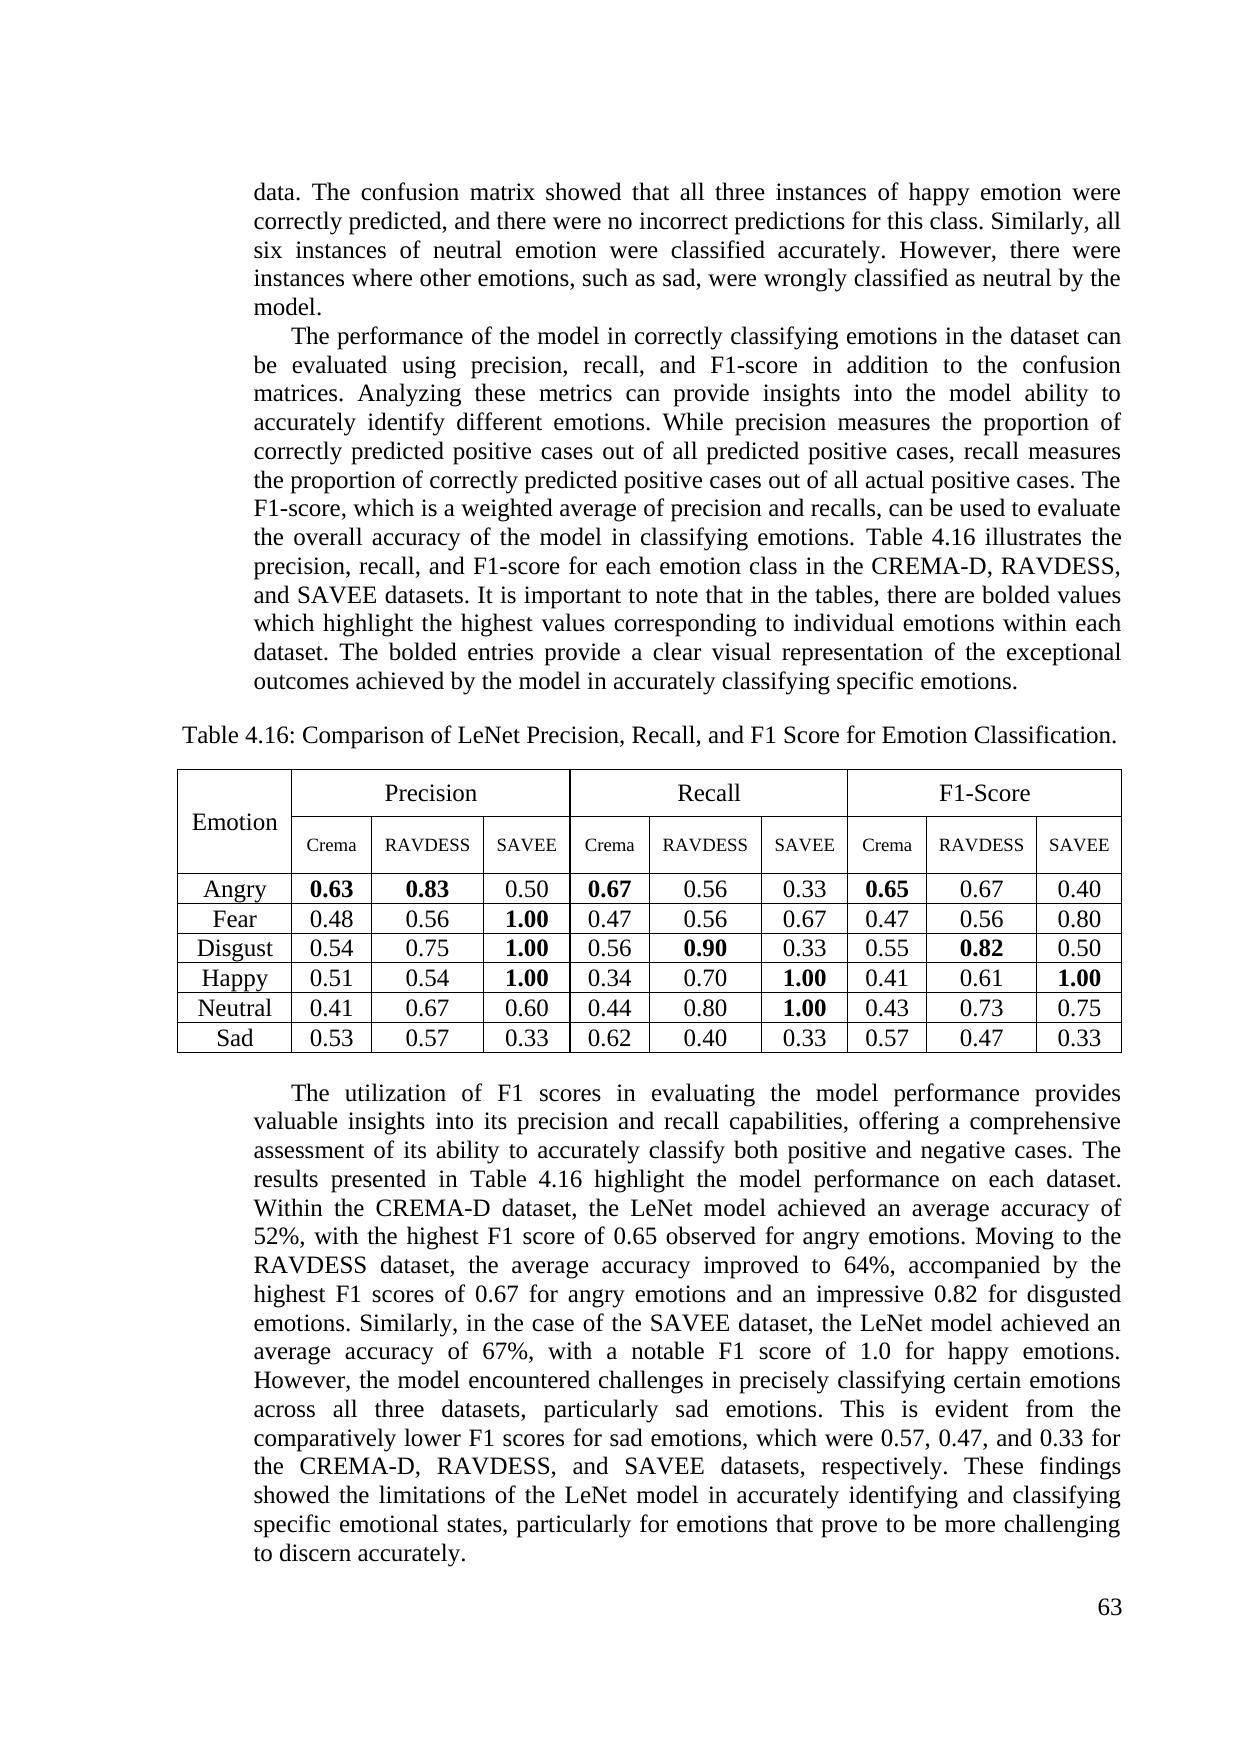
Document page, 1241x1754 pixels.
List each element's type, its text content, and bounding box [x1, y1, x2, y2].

table_cell 1.00 [484, 904, 569, 932]
table_cell 0.73 [927, 993, 1036, 1022]
table_header Recall [571, 770, 847, 816]
table_cell 0.82 [927, 934, 1036, 962]
table_cell 0.40 [1037, 874, 1121, 903]
table_cell Fear [178, 904, 291, 932]
table_cell Disgust [178, 934, 291, 962]
table_cell 0.67 [927, 874, 1036, 903]
table_cell 0.63 [292, 874, 371, 903]
table_cell 0.41 [292, 993, 371, 1022]
table_cell 0.34 [571, 963, 649, 992]
table_cell 1.00 [484, 934, 569, 962]
table_cell 0.80 [650, 993, 761, 1022]
table_cell 0.56 [927, 904, 1036, 932]
table_cell 0.75 [1037, 993, 1121, 1022]
table_cell 0.53 [292, 1023, 371, 1052]
table_header Precision [292, 770, 569, 816]
table_cell Crema [292, 817, 371, 873]
table_cell Crema [571, 817, 649, 873]
table_cell 1.00 [1037, 963, 1121, 992]
table_cell SAVEE [1037, 817, 1121, 873]
table_cell 0.33 [762, 1023, 847, 1052]
table_cell 0.48 [292, 904, 371, 932]
table_cell 0.90 [650, 934, 761, 962]
table_cell Neutral [178, 993, 291, 1022]
table_cell 0.70 [650, 963, 761, 992]
table_cell 0.50 [1037, 934, 1121, 962]
table_cell 0.67 [372, 993, 483, 1022]
table_cell Happy [178, 963, 291, 992]
table_cell 0.33 [762, 934, 847, 962]
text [253, 177, 1122, 321]
table_cell 0.50 [484, 874, 569, 903]
table_cell 0.65 [848, 874, 926, 903]
table_cell 0.57 [848, 1023, 926, 1052]
table_cell 0.40 [650, 1023, 761, 1052]
table_cell 0.75 [372, 934, 483, 962]
table_cell 0.56 [650, 874, 761, 903]
table_cell 0.47 [848, 904, 926, 932]
table_cell 0.47 [571, 904, 649, 932]
table_header Emotion [178, 770, 291, 873]
table_cell Angry [178, 874, 291, 903]
table_cell 0.54 [372, 963, 483, 992]
table_cell 0.67 [571, 874, 649, 903]
text Table 4.16: Comparison of LeNet Precision, Recall, and F1 Score for Emotion Classification. [177, 720, 1122, 748]
table_cell 0.55 [848, 934, 926, 962]
table_cell 0.44 [571, 993, 649, 1022]
table_cell 0.47 [927, 1023, 1036, 1052]
table_cell 0.67 [762, 904, 847, 932]
table_cell 0.56 [650, 904, 761, 932]
table_cell 0.61 [927, 963, 1036, 992]
table_cell Sad [178, 1023, 291, 1052]
table_cell 1.00 [762, 993, 847, 1022]
table_cell 1.00 [762, 963, 847, 992]
table_cell 0.57 [372, 1023, 483, 1052]
table_cell 0.43 [848, 993, 926, 1022]
table_cell 0.33 [484, 1023, 569, 1052]
table_cell RAVDESS [927, 817, 1036, 873]
table_cell RAVDESS [372, 817, 483, 873]
table_cell 1.00 [484, 963, 569, 992]
table_cell 0.51 [292, 963, 371, 992]
table_cell 0.56 [372, 904, 483, 932]
table_cell 0.60 [484, 993, 569, 1022]
table_cell 0.56 [571, 934, 649, 962]
table_cell 0.62 [571, 1023, 649, 1052]
table_cell 0.33 [1037, 1023, 1121, 1052]
table_cell 0.80 [1037, 904, 1121, 932]
table_cell 0.54 [292, 934, 371, 962]
table_cell RAVDESS [650, 817, 761, 873]
text The performance of the model in correctly classifying emotions in the dataset can be evaluated using precision, recall, and F1-score in addition to the confusion matrices. Analyzing these metrics can provide insights into the model ability to accurately identify different emotions. While precision measures the proportion of correctly predicted positive cases out of all predicted positive cases, recall measures the proportion of correctly predicted positive cases out of all actual positive cases. The F1-score, which is a weighted average of precision and recalls, can be used to evaluate the overall accuracy of the model in classifying emotions. Table 4.16 illustrates the precision, recall, and F1-score for each emotion class in the CREMA-D, RAVDESS, and SAVEE datasets. It is important to note that in the tables, there are bolded values which highlight the highest values corresponding to individual emotions within each dataset. The bolded entries provide a clear visual representation of the exceptional outcomes achieved by the model in accurately classifying specific emotions. [253, 321, 1122, 695]
table_cell SAVEE [484, 817, 569, 873]
text The utilization of F1 scores in evaluating the model performance provides valuable insights into its precision and recall capabilities, offering a comprehensive assessment of its ability to accurately classify both positive and negative cases. The results presented in Table 4.16 highlight the model performance on each dataset. Within the CREMA-D dataset, the LeNet model achieved an average accuracy of 52%, with the highest F1 score of 0.65 observed for angry emotions. Moving to the RAVDESS dataset, the average accuracy improved to 64%, accompanied by the highest F1 scores of 0.67 for angry emotions and an impressive 0.82 for disgusted emotions. Similarly, in the case of the SAVEE dataset, the LeNet model achieved an average accuracy of 67%, with a notable F1 score of 1.0 for happy emotions. However, the model encountered challenges in precisely classifying certain emotions across all three datasets, particularly sad emotions. This is evident from the comparatively lower F1 scores for sad emotions, which were 0.57, 0.47, and 0.33 for the CREMA-D, RAVDESS, and SAVEE datasets, respectively. These findings showed the limitations of the LeNet model in accurately identifying and classifying specific emotional states, particularly for emotions that prove to be more challenging to discern accurately. [253, 1078, 1122, 1566]
table_cell 0.83 [372, 874, 483, 903]
table_cell SAVEE [762, 817, 847, 873]
table_cell 0.41 [848, 963, 926, 992]
table_cell 0.33 [762, 874, 847, 903]
table_header F1-Score [848, 770, 1121, 816]
table_cell Crema [848, 817, 926, 873]
